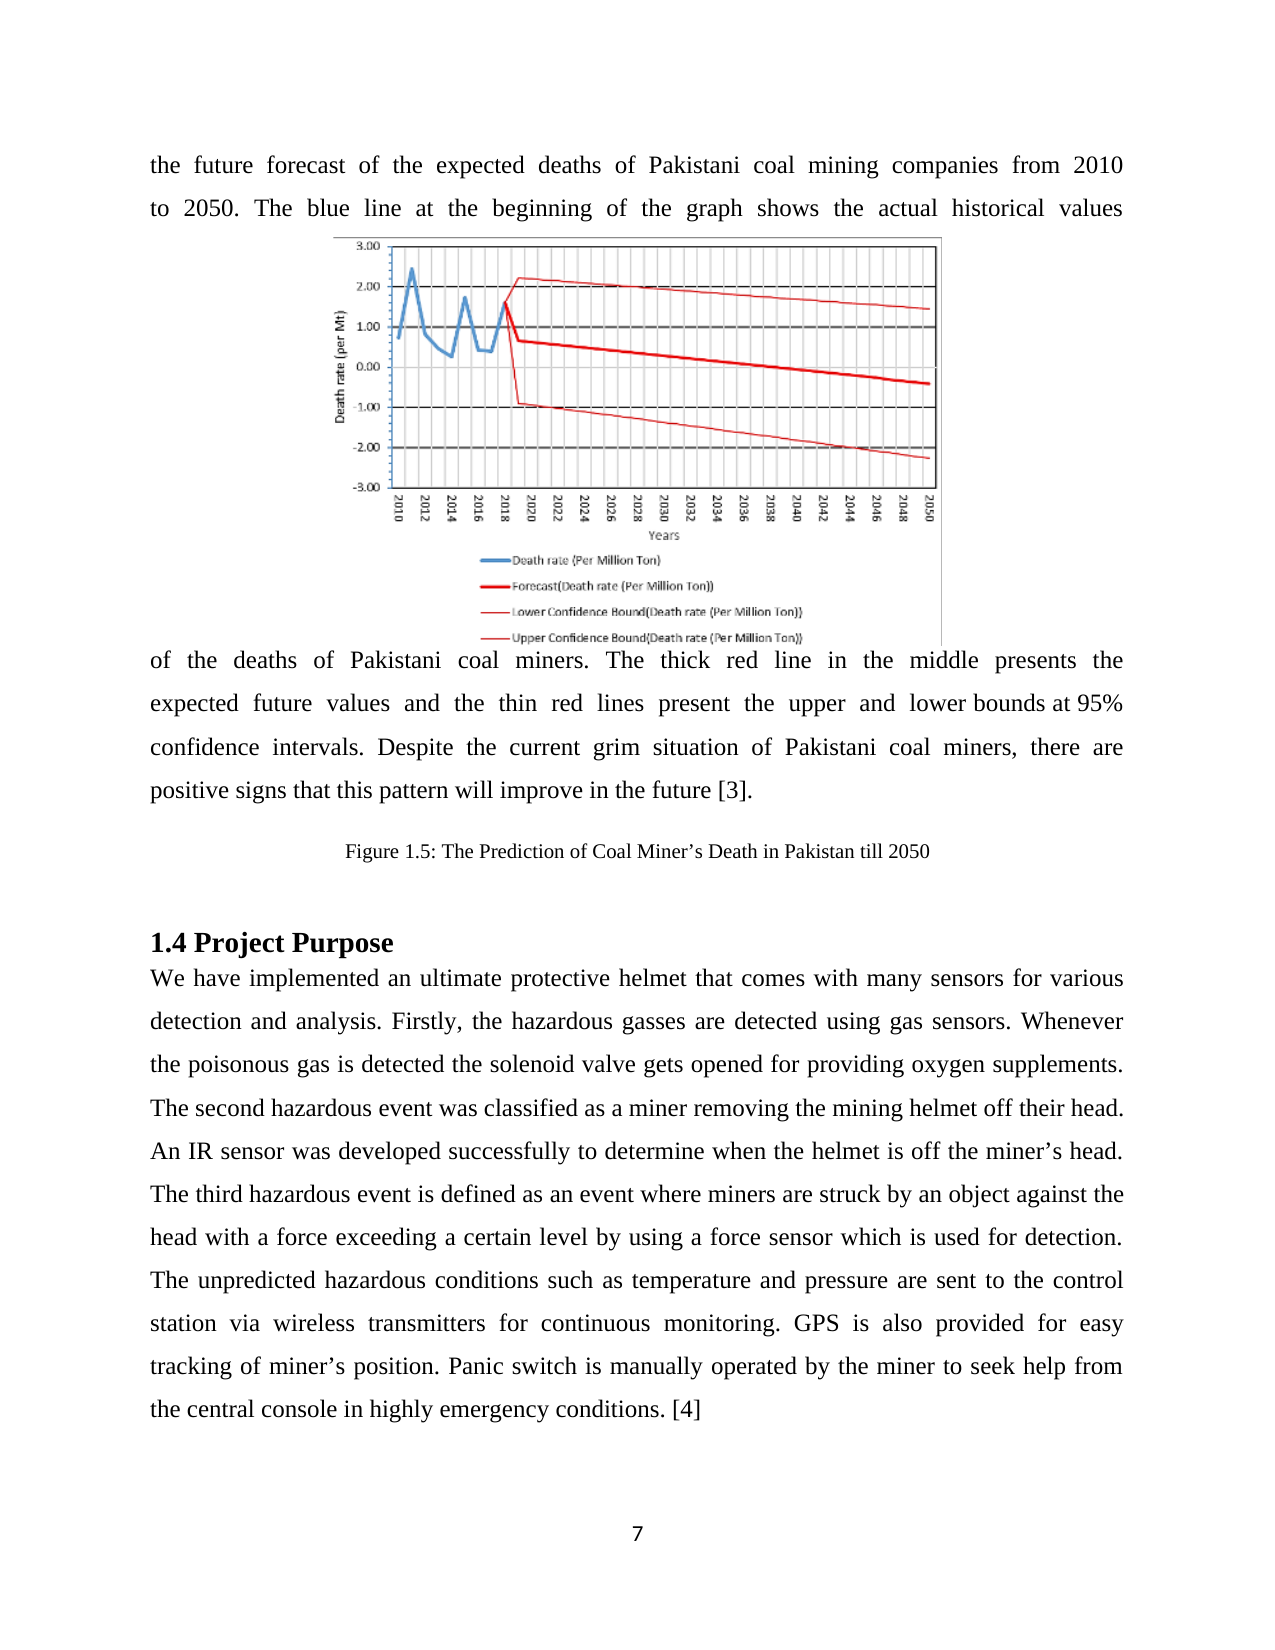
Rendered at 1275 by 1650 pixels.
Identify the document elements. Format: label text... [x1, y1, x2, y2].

text We have implemented an ultimate protective helmet that comes with many sensors for various detection and analysis. Firstly, the hazardous gasses are detected using gas sensors. Whenever the poisonous gas is detected the solenoid valve gets opened for providing oxygen supplements. The second hazardous event was classified as a miner removing the mining helmet off their head. An IR sensor was developed successfully to determine when the helmet is off the miner’s head. The third hazardous event is defined as an event where miners are struck by an object against the head with a force exceeding a certain level by using a force sensor which is used for detection. The unpredicted hazardous conditions such as temperature and pressure are sent to the control station via wireless transmitters for continuous monitoring. GPS is also provided for easy tracking of miner’s position. Panic switch is manually operated by the miner to seek help from the central console in highly emergency conditions. [4] [150, 963, 1125, 1423]
picture [333, 237, 942, 646]
text Figure 1.5: The Prediction of Coal Miner’s Death in Pakistan till 2050 [150, 839, 1125, 863]
subtitle 1.4 Project Purpose [150, 925, 1125, 958]
